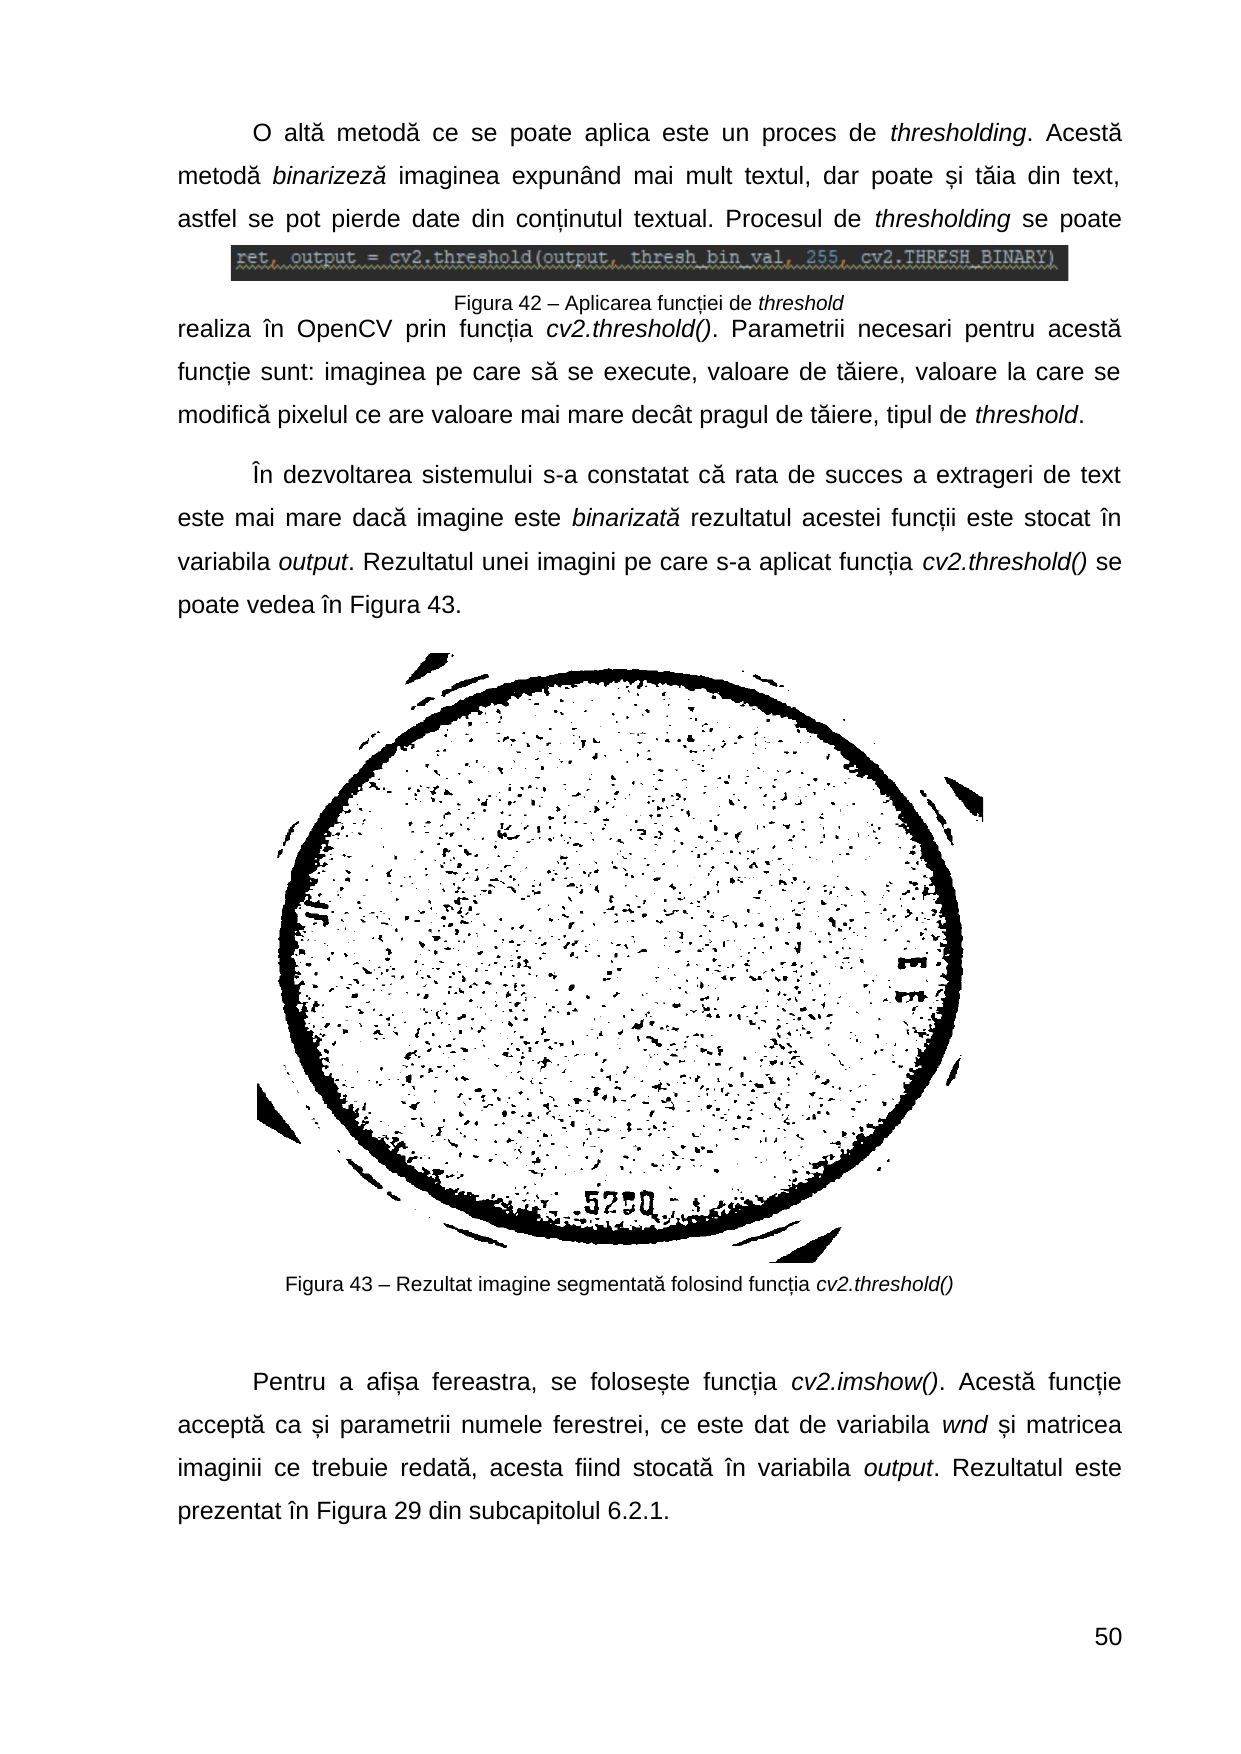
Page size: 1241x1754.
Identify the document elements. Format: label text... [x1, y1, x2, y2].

text Pentru a afișa fereastra, se folosește funcția cv2.imshow(). Acestă funcție acceptă ca și parametrii numele ferestrei, ce este dat de variabila wnd și matricea imaginii ce trebuie redată, acesta fiind stocată în variabila output. Rezultatul este prezentat în Figura 29 din subcapitolul 6.2.1. [177, 1367, 1122, 1525]
picture [257, 653, 984, 1263]
picture [230, 245, 1069, 281]
text În dezvoltarea sistemului s-a constatat că rata de succes a extrageri de text este mai mare dacă imagine este binarizată rezultatul acestei funcții este stocat în variabila output. Rezultatul unei imagini pe care s-a aplicat funcția cv2.threshold() se poate vedea în Figura 43. [177, 460, 1122, 618]
text O altă metodă ce se poate aplica este un proces de thresholding. Acestă metodă binarizeză imaginea expunând mai mult textul, dar poate și tăia din text, astfel se pot pierde date din conținutul textual. Procesul de thresholding se poate realiza în OpenCV prin funcția cv2.threshold(). Parametrii necesari pentru acestă funcție sunt: imaginea pe care să se execute, valoare de tăiere, valoare la care se modifică pixelul ce are valoare mai mare decât pragul de tăiere, tipul de threshold. [177, 118, 1122, 429]
